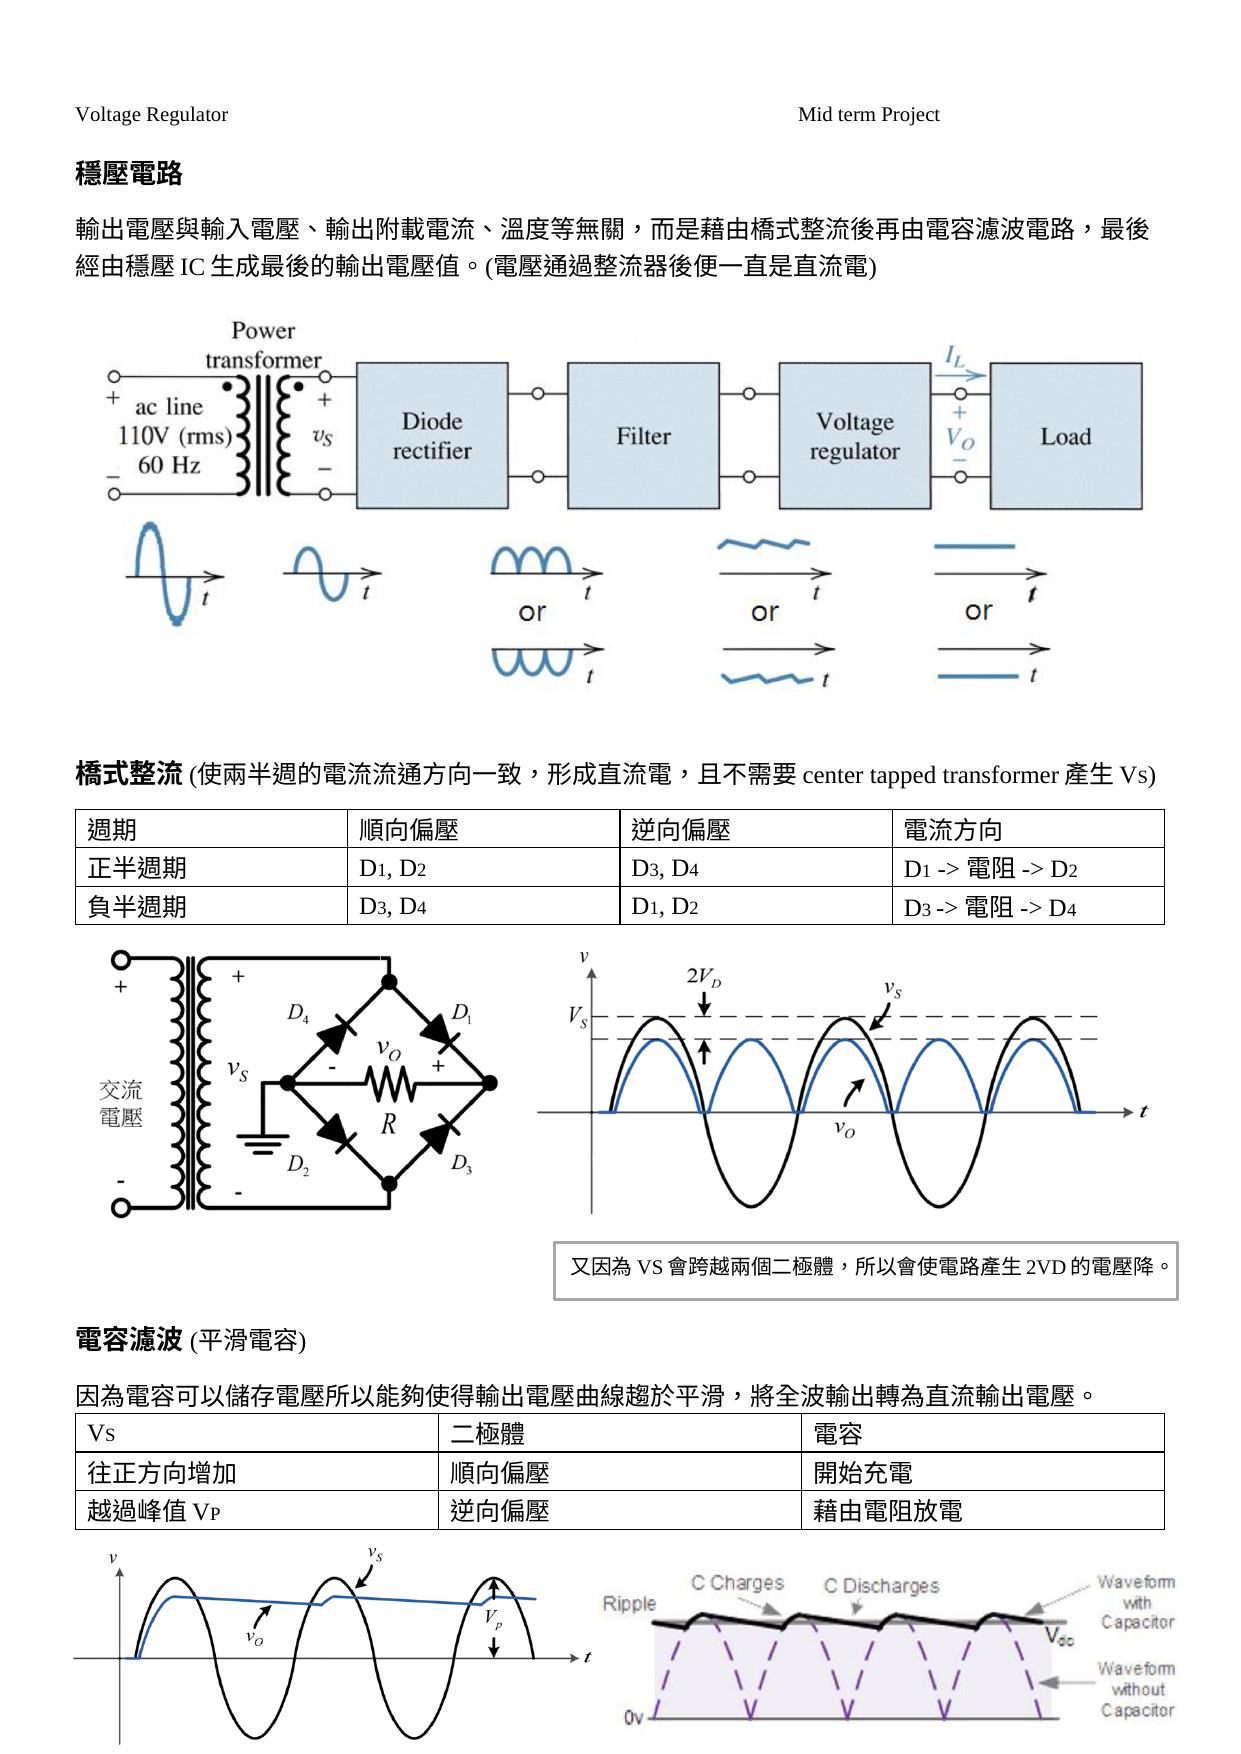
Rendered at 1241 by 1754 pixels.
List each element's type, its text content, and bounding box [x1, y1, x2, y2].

table_cell D1 -> 電阻 -> D2 [893, 848, 1164, 886]
text 因為電容可以儲存電壓所以能夠使得輸出電壓曲線趨於平滑，將全波輸出轉為直流輸出電壓。 [75, 1375, 1165, 1413]
table_header VS [76, 1414, 438, 1451]
table_cell D1, D2 [348, 848, 619, 886]
text 輸出電壓與輸入電壓、輸出附載電流、溫度等無關，而是藉由橋式整流後再由電容濾波電路，最後經由穩壓IC生成最後的輸出電壓值。(電壓通過整流器後便一直是直流電) [75, 209, 1165, 283]
picture [75, 925, 1166, 1236]
text 橋式整流 (使兩半週的電流流通方向一致，形成直流電，且不需要center tapped transformer產生VS) [75, 734, 1165, 809]
table_cell D3, D4 [348, 887, 619, 924]
table_cell 負半週期 [76, 887, 347, 924]
picture [75, 283, 1166, 720]
table_header 逆向偏壓 [621, 810, 892, 847]
picture [62, 1539, 1180, 1754]
table_cell 逆向偏壓 [439, 1491, 801, 1528]
text 電容濾波 (平滑電容) [75, 1300, 1165, 1375]
table_cell 正半週期 [76, 848, 347, 886]
text 穩壓電路 [75, 134, 1165, 209]
table_cell D3 -> 電阻 -> D4 [893, 887, 1164, 924]
table_header 電容 [802, 1414, 1164, 1451]
table_cell 藉由電阻放電 [802, 1491, 1164, 1528]
table_cell 順向偏壓 [439, 1453, 801, 1490]
table_cell D3, D4 [621, 848, 892, 886]
table_header 二極體 [439, 1414, 801, 1451]
table_cell 往正方向增加 [76, 1453, 438, 1490]
table_header 順向偏壓 [348, 810, 619, 847]
table_cell 越過峰值VP [76, 1491, 438, 1528]
table_header 電流方向 [893, 810, 1164, 847]
table_header 週期 [76, 810, 347, 847]
table_cell 開始充電 [802, 1453, 1164, 1490]
table_cell D1, D2 [621, 887, 892, 924]
